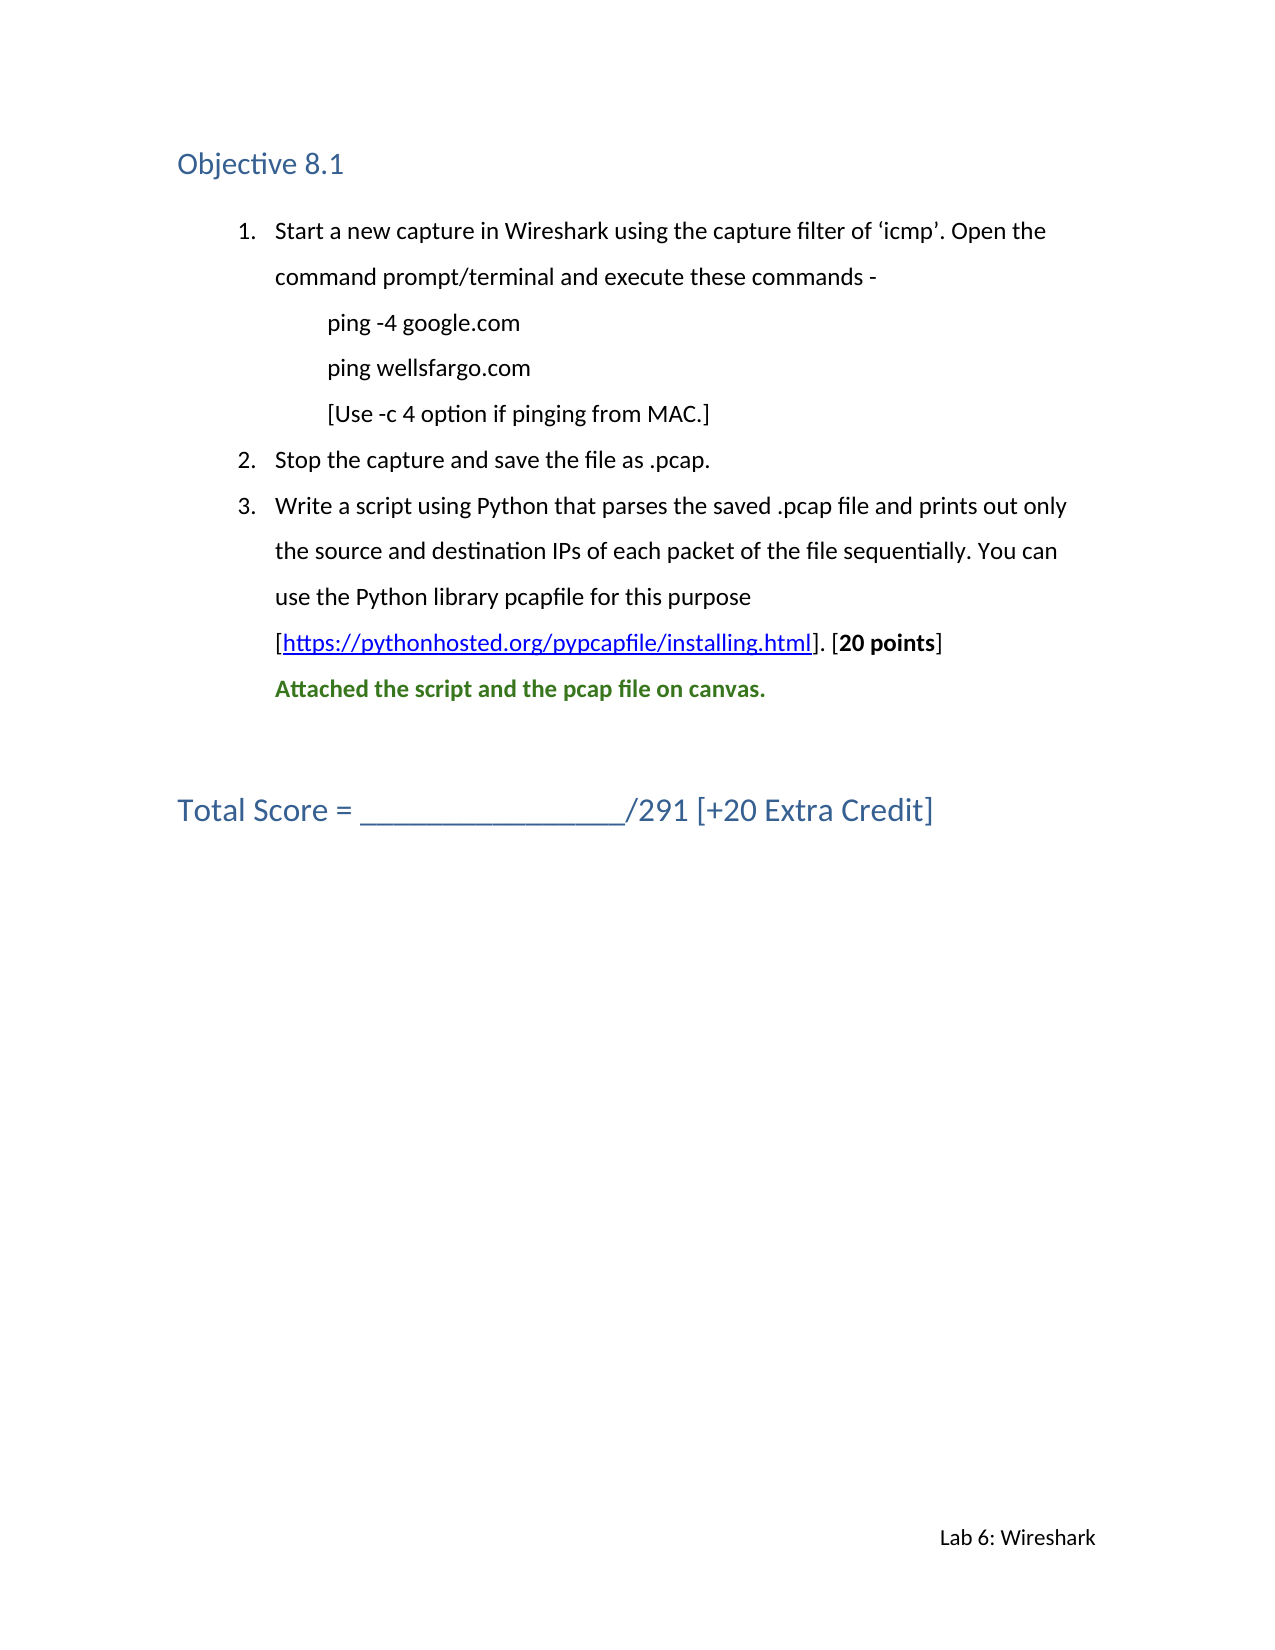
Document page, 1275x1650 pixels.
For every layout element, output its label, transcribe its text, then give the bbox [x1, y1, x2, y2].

text [Use -c 4 option if pinging from MAC.] [177, 398, 1096, 429]
list Stop the capture and save the file as .pcap. [237, 444, 1096, 474]
text Attached the script and the pcap file on canvas. [275, 673, 1096, 703]
subtitle Total Score = ________________/291 [+20 Extra Credit] [177, 789, 1096, 830]
list Write a script using Python that parses the saved .pcap file and prints out only the source and destination IPs of each packet of the file sequentially. You can use the Python library pcapfile for this purpose [https://pythonhosted.org/pypcapfile/installing.html]. [20 points] [237, 490, 1096, 657]
subtitle Objective 8.1 [177, 144, 1096, 182]
list Start a new capture in Wireshark using the capture filter of ‘icmp’. Open the command prompt/terminal and execute these commands - [237, 215, 1096, 292]
text ping wellsfargo.com [327, 353, 1096, 383]
text ping -4 google.com [327, 307, 1096, 337]
